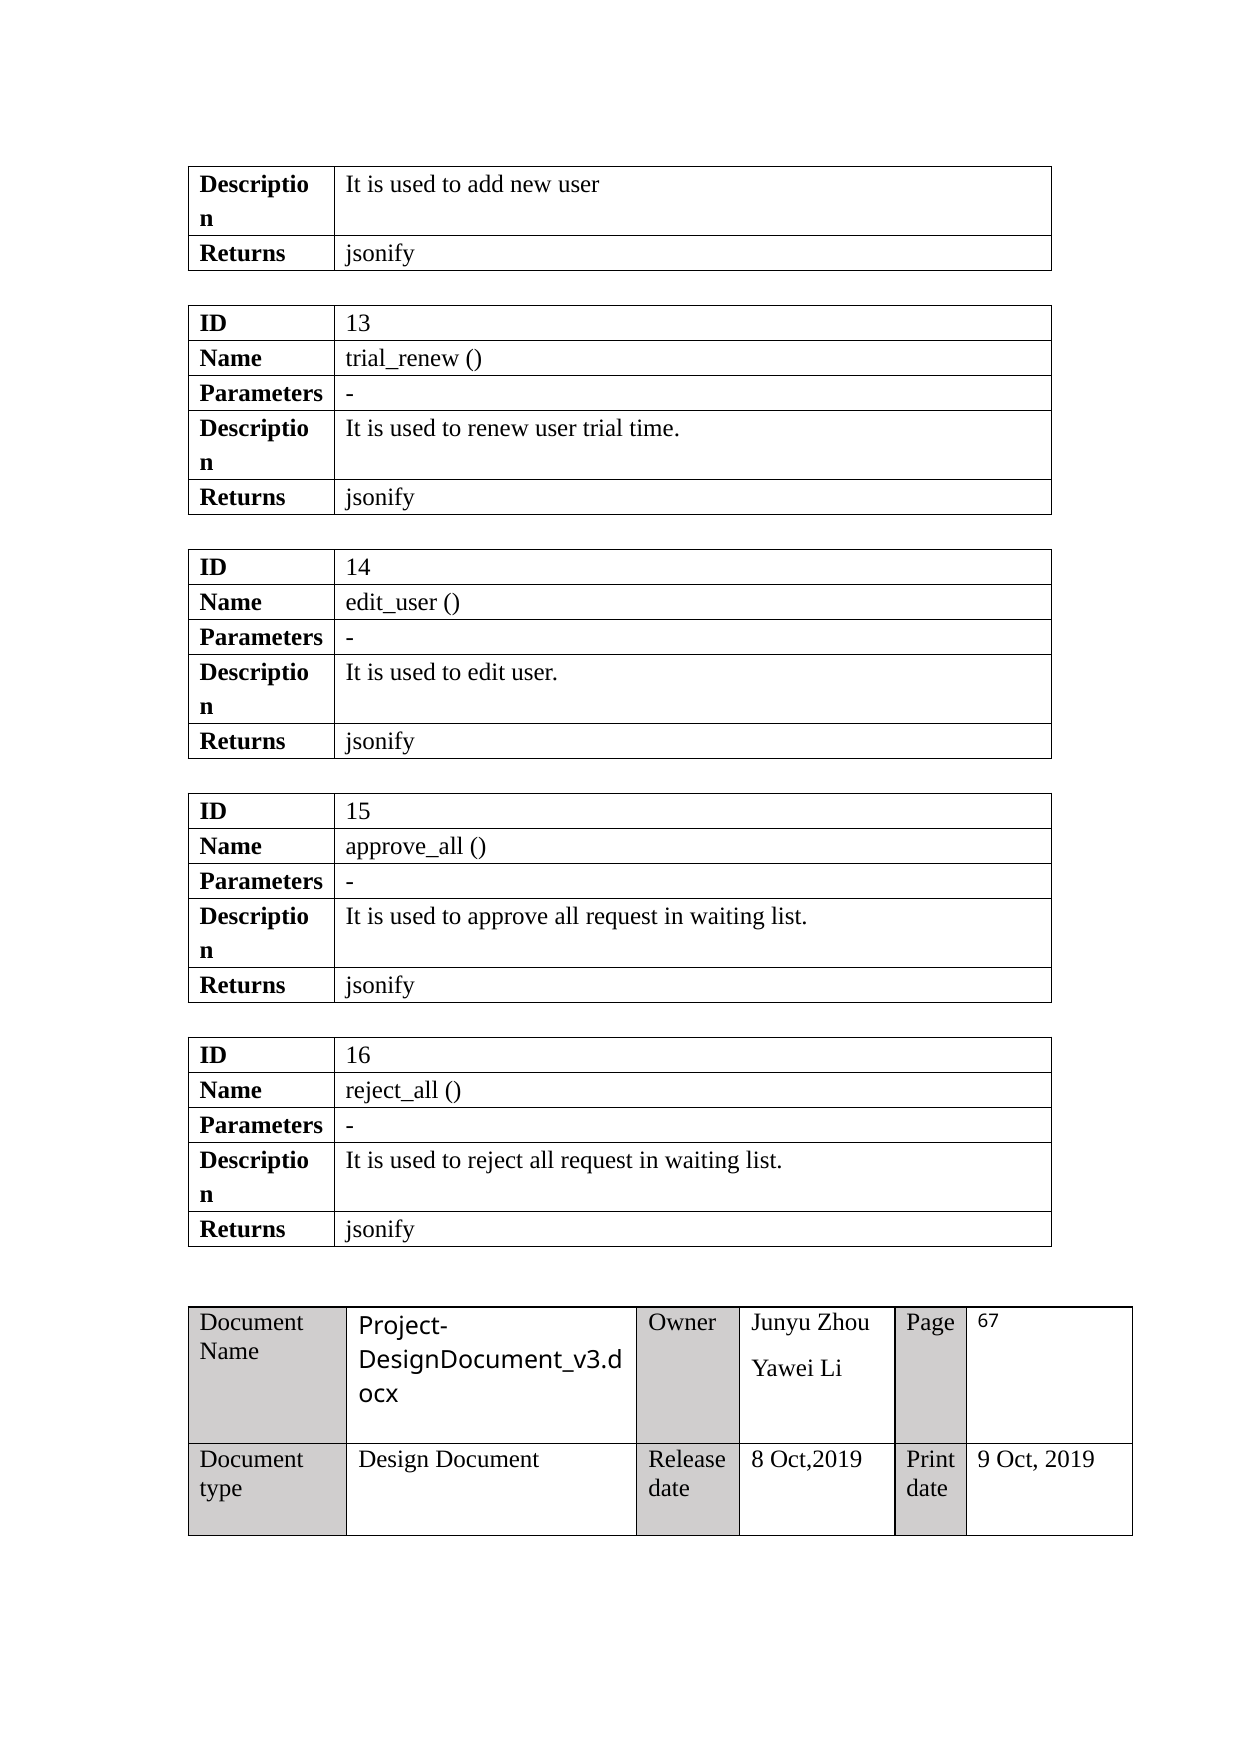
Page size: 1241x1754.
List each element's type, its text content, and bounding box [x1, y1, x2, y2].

table_cell It is used to edit user. [335, 655, 1051, 723]
table_cell jsonify [335, 480, 1051, 514]
table_cell Returns [189, 968, 334, 1002]
table_header ID [189, 550, 334, 584]
table_cell Returns [189, 480, 334, 514]
table_header 15 [335, 794, 1051, 828]
table_cell It is used to reject all request in waiting list. [335, 1143, 1051, 1211]
table_cell - [335, 864, 1051, 898]
table_cell It is used to approve all request in waiting list. [335, 899, 1051, 967]
table_cell reject_all () [335, 1073, 1051, 1107]
table_cell Name [189, 829, 334, 863]
table_cell trial_renew () [335, 341, 1051, 375]
table_cell jsonify [335, 968, 1051, 1002]
table_cell It is used to renew user trial time. [335, 411, 1051, 479]
table_cell Name [189, 585, 334, 619]
table_cell approve_all () [335, 829, 1051, 863]
table_header ID [189, 794, 334, 828]
table_cell Description [189, 655, 334, 723]
table_cell Name [189, 1073, 334, 1107]
table_cell Name [189, 341, 334, 375]
table_cell Parameters [189, 376, 334, 410]
table_header 13 [335, 306, 1051, 340]
table_cell edit_user () [335, 585, 1051, 619]
table_cell jsonify [335, 724, 1051, 758]
table_cell Parameters [189, 1108, 334, 1142]
table_cell Returns [189, 236, 334, 270]
table_cell jsonify [335, 236, 1051, 270]
table_cell Description [189, 899, 334, 967]
table_header 14 [335, 550, 1051, 584]
table_cell - [335, 376, 1051, 410]
table_header 16 [335, 1038, 1051, 1072]
table_cell Returns [189, 1212, 334, 1246]
table_header ID [189, 306, 334, 340]
table_cell jsonify [335, 1212, 1051, 1246]
table_cell Description [189, 1143, 334, 1211]
table_header ID [189, 1038, 334, 1072]
table_cell Description [189, 167, 334, 235]
table_cell It is used to add new user [335, 167, 1051, 235]
table_cell Description [189, 411, 334, 479]
table_cell Returns [189, 724, 334, 758]
table_cell - [335, 1108, 1051, 1142]
table_cell Parameters [189, 864, 334, 898]
table_cell - [335, 620, 1051, 654]
table_cell Parameters [189, 620, 334, 654]
